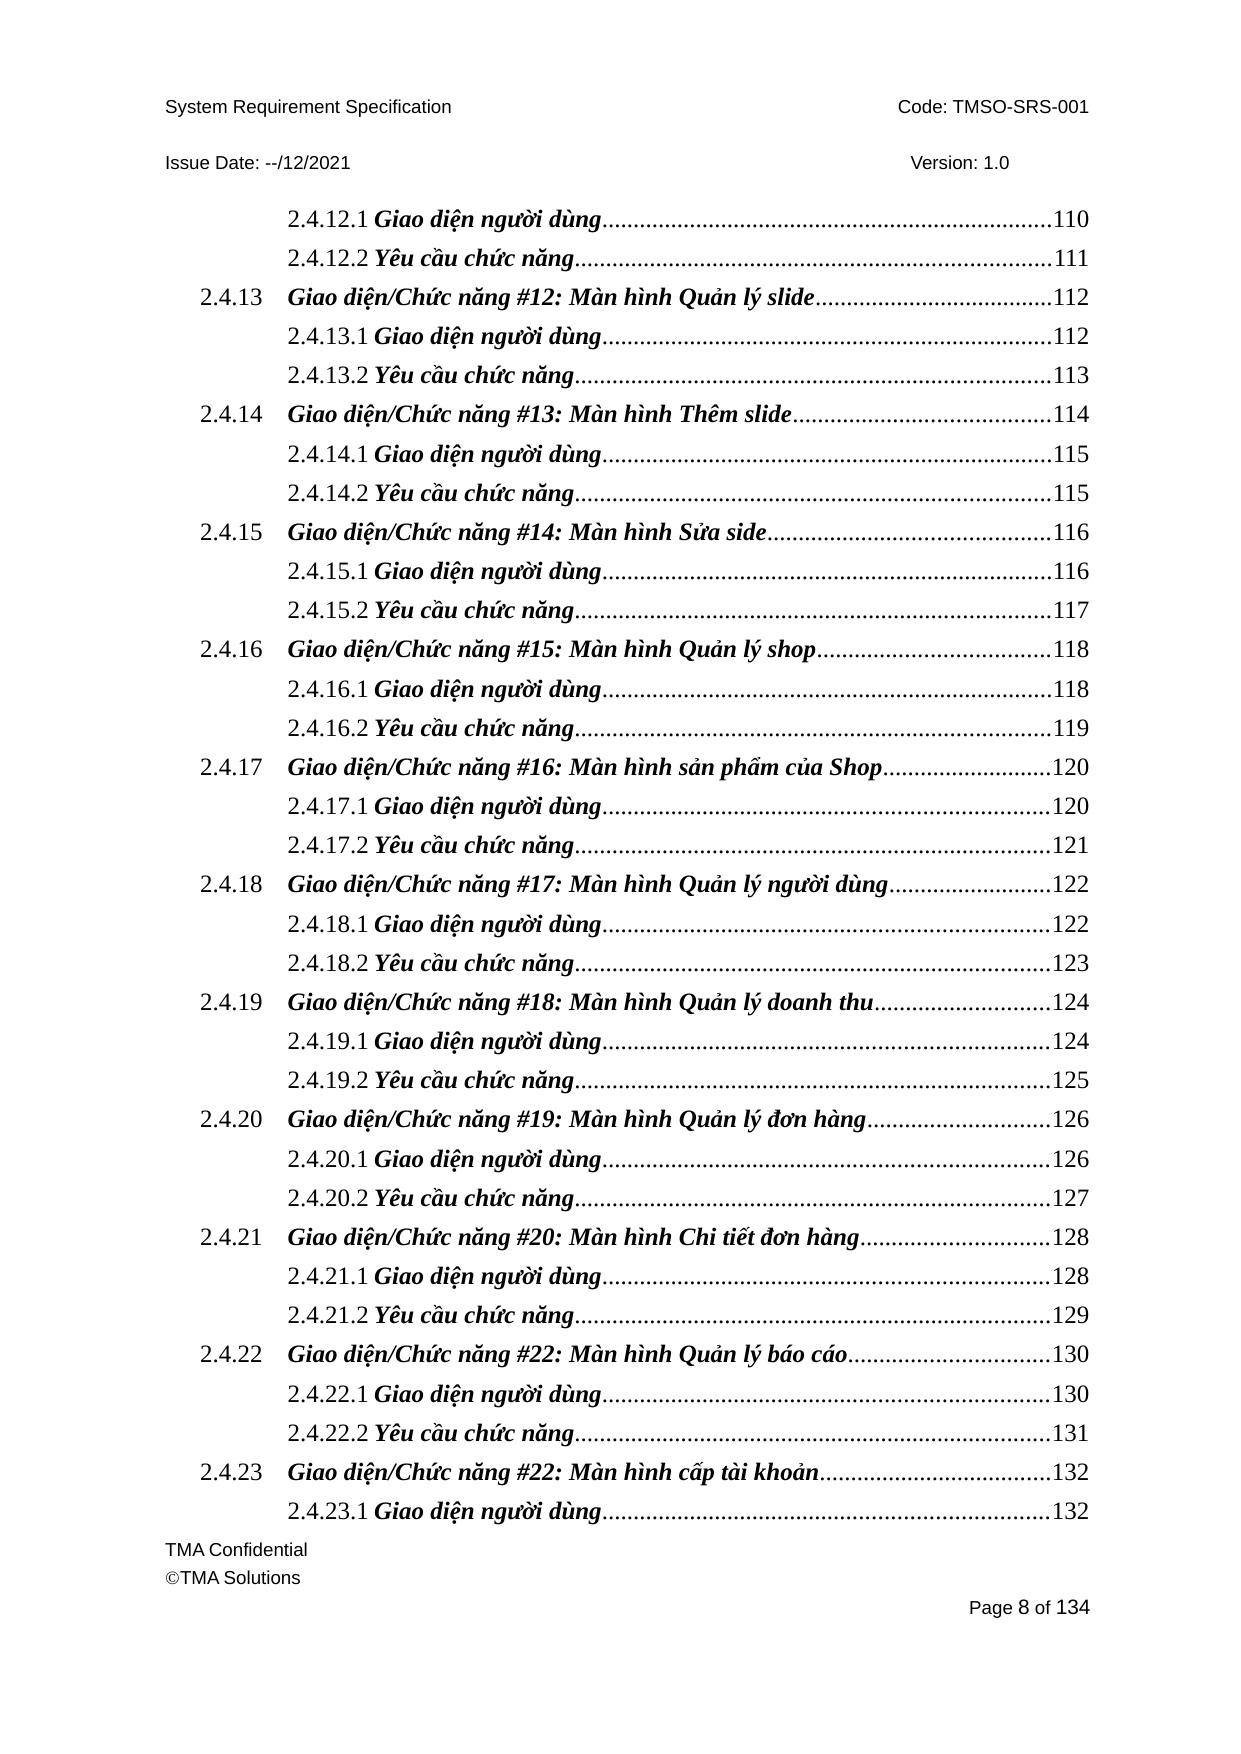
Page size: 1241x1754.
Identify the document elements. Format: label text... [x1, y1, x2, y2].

text 2.4.22.2 Yêu cầu chức năng 131 [200, 1418, 1090, 1447]
text 2.4.23.1 Giao diện người dùng 132 [200, 1496, 1090, 1525]
text 2.4.15 Giao diện/Chức năng #14: Màn hình Sửa side 116 [200, 517, 1090, 546]
text 2.4.13 Giao diện/Chức năng #12: Màn hình Quản lý slide 112 [200, 282, 1090, 311]
text 2.4.22 Giao diện/Chức năng #22: Màn hình Quản lý báo cáo 130 [200, 1339, 1090, 1368]
text 2.4.21 Giao diện/Chức năng #20: Màn hình Chi tiết đơn hàng 128 [200, 1222, 1090, 1251]
text 2.4.16.2 Yêu cầu chức năng 119 [200, 713, 1090, 742]
text 2.4.21.1 Giao diện người dùng 128 [200, 1261, 1090, 1290]
text 2.4.19 Giao diện/Chức năng #18: Màn hình Quản lý doanh thu 124 [200, 987, 1090, 1016]
text 2.4.17 Giao diện/Chức năng #16: Màn hình sản phẩm của Shop 120 [200, 752, 1090, 781]
text 2.4.17.1 Giao diện người dùng 120 [200, 791, 1090, 820]
text 2.4.21.2 Yêu cầu chức năng 129 [200, 1300, 1090, 1329]
text 2.4.13.2 Yêu cầu chức năng 113 [200, 360, 1090, 389]
text 2.4.17.2 Yêu cầu chức năng 121 [200, 830, 1090, 859]
text 2.4.14 Giao diện/Chức năng #13: Màn hình Thêm slide 114 [200, 399, 1090, 428]
text 2.4.22.1 Giao diện người dùng 130 [200, 1379, 1090, 1407]
text 2.4.12.1 Giao diện người dùng 110 [200, 204, 1090, 232]
text 2.4.18 Giao diện/Chức năng #17: Màn hình Quản lý người dùng 122 [200, 869, 1090, 898]
text 2.4.16.1 Giao diện người dùng 118 [200, 674, 1090, 702]
text 2.4.19.2 Yêu cầu chức năng 125 [200, 1065, 1090, 1094]
text 2.4.12.2 Yêu cầu chức năng 111 [200, 243, 1090, 272]
text 2.4.13.1 Giao diện người dùng 112 [200, 321, 1090, 350]
text 2.4.20.1 Giao diện người dùng 126 [200, 1144, 1090, 1172]
text 2.4.20.2 Yêu cầu chức năng 127 [200, 1183, 1090, 1212]
text 2.4.19.1 Giao diện người dùng 124 [200, 1026, 1090, 1055]
text 2.4.18.2 Yêu cầu chức năng 123 [200, 948, 1090, 977]
text 2.4.14.1 Giao diện người dùng 115 [200, 439, 1090, 467]
text 2.4.14.2 Yêu cầu chức năng 115 [200, 478, 1090, 507]
text 2.4.15.1 Giao diện người dùng 116 [200, 556, 1090, 585]
text 2.4.16 Giao diện/Chức năng #15: Màn hình Quản lý shop 118 [200, 634, 1090, 663]
text 2.4.23 Giao diện/Chức năng #22: Màn hình cấp tài khoản 132 [200, 1457, 1090, 1486]
text 2.4.15.2 Yêu cầu chức năng 117 [200, 595, 1090, 624]
text 2.4.20 Giao diện/Chức năng #19: Màn hình Quản lý đơn hàng 126 [200, 1104, 1090, 1133]
text 2.4.18.1 Giao diện người dùng 122 [200, 909, 1090, 937]
